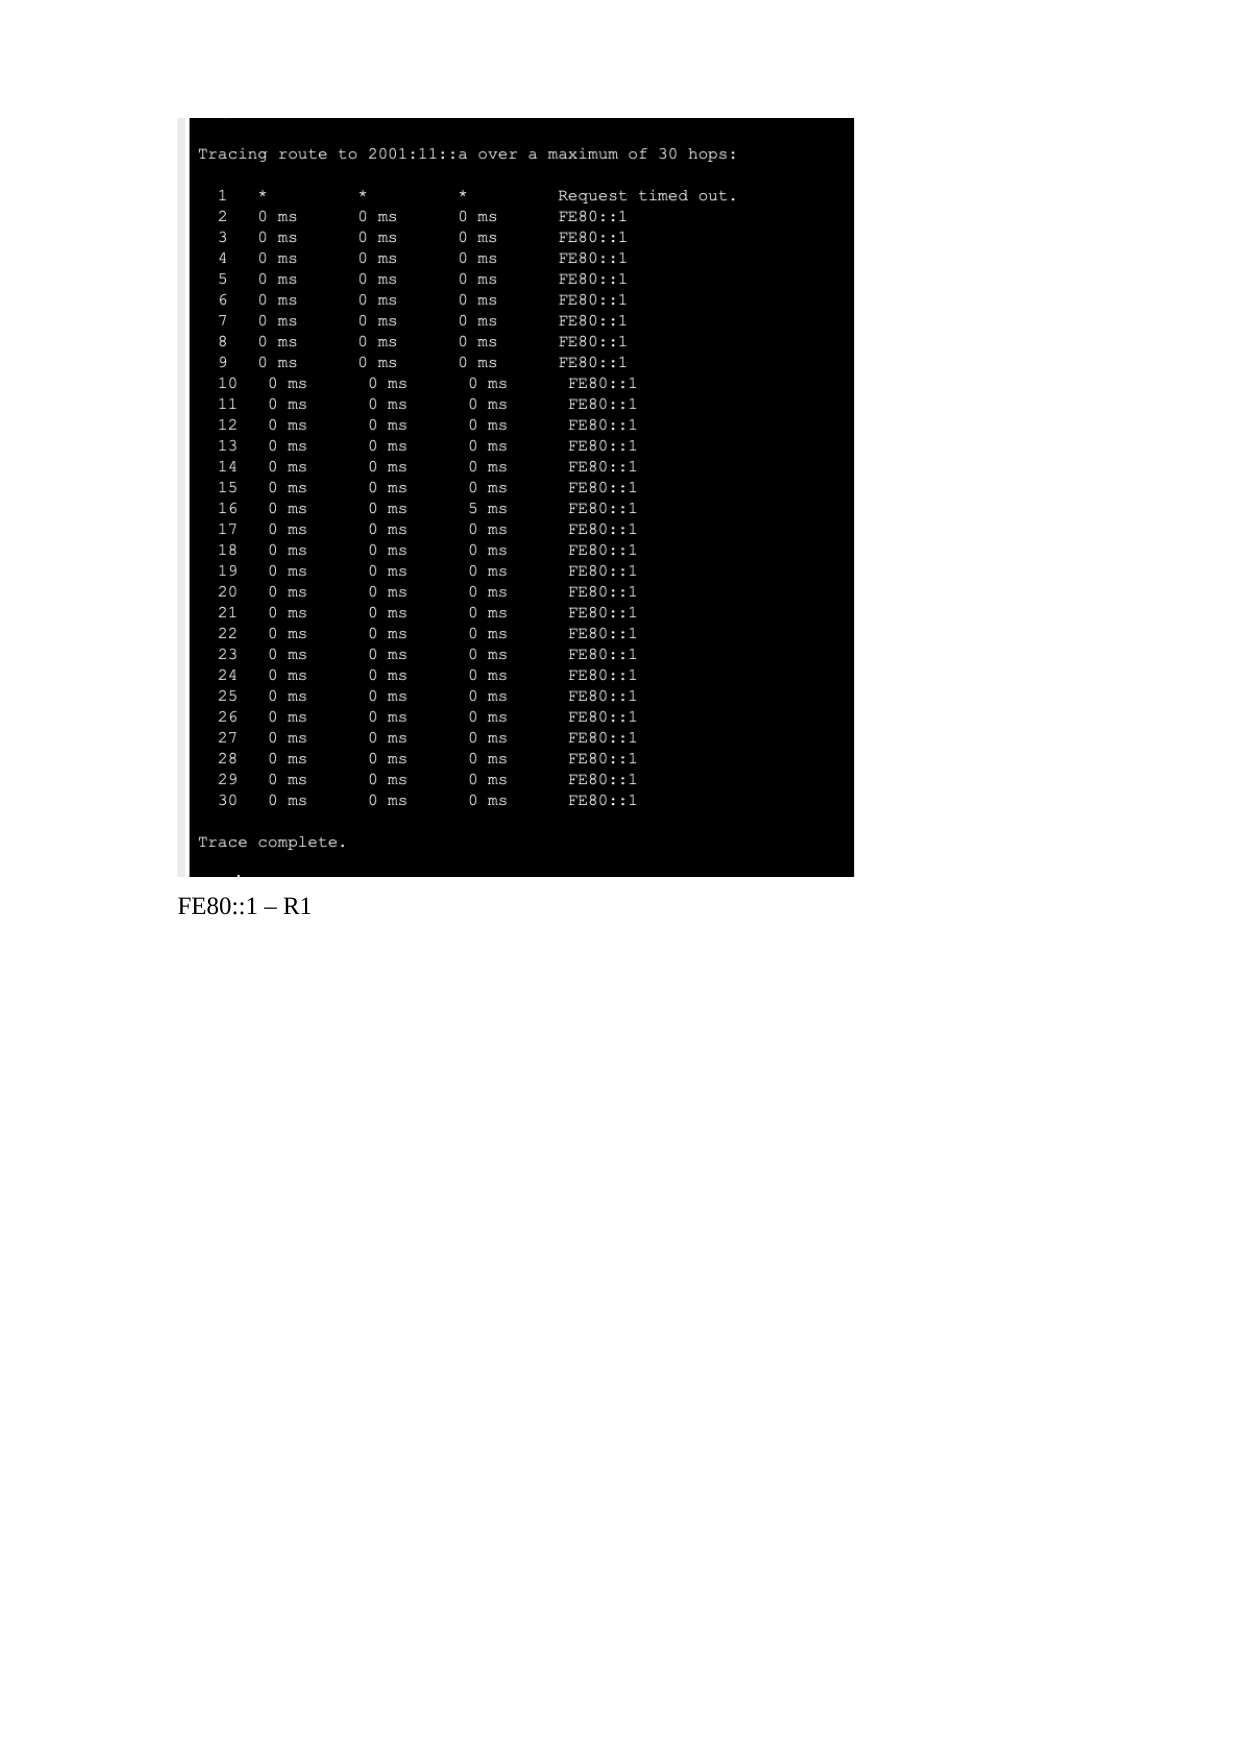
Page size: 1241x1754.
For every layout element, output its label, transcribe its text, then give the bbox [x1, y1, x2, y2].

picture [177, 118, 855, 877]
text FE80::1 – R1 [177, 891, 1152, 919]
